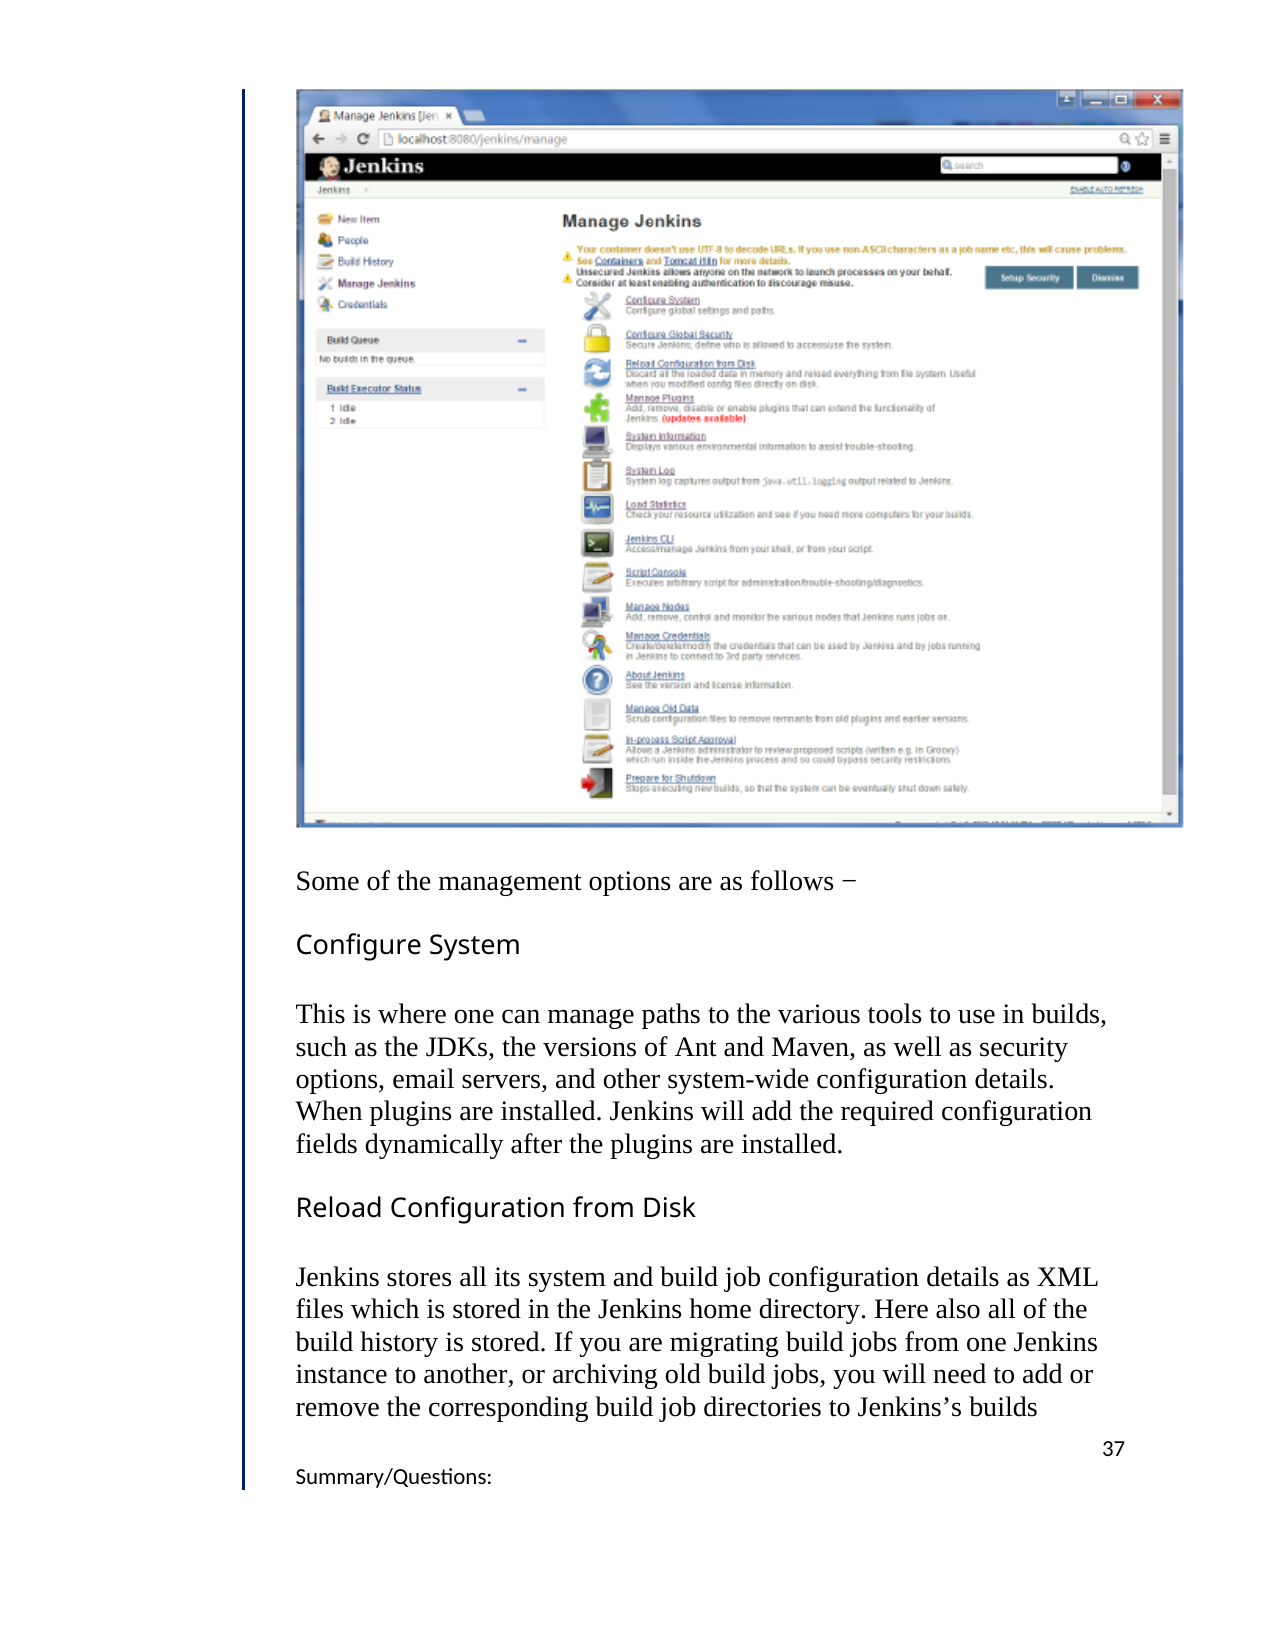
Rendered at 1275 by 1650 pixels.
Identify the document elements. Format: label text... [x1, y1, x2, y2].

picture [295, 88, 1185, 831]
text Some of the management options are as follows − [295, 864, 1125, 897]
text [295, 1260, 1125, 1422]
subtitle Reload Configuration from Disk [295, 1188, 1125, 1225]
subtitle Configure System [295, 926, 1125, 963]
text This is where one can manage paths to the various tools to use in builds, such as the JDKs, the versions of Ant and Maven, as well as security options, email servers, and other system-wide configuration details. When plugins are installed. Jenkins will add the required configuration fields dynamically after the plugins are installed. [295, 997, 1125, 1159]
